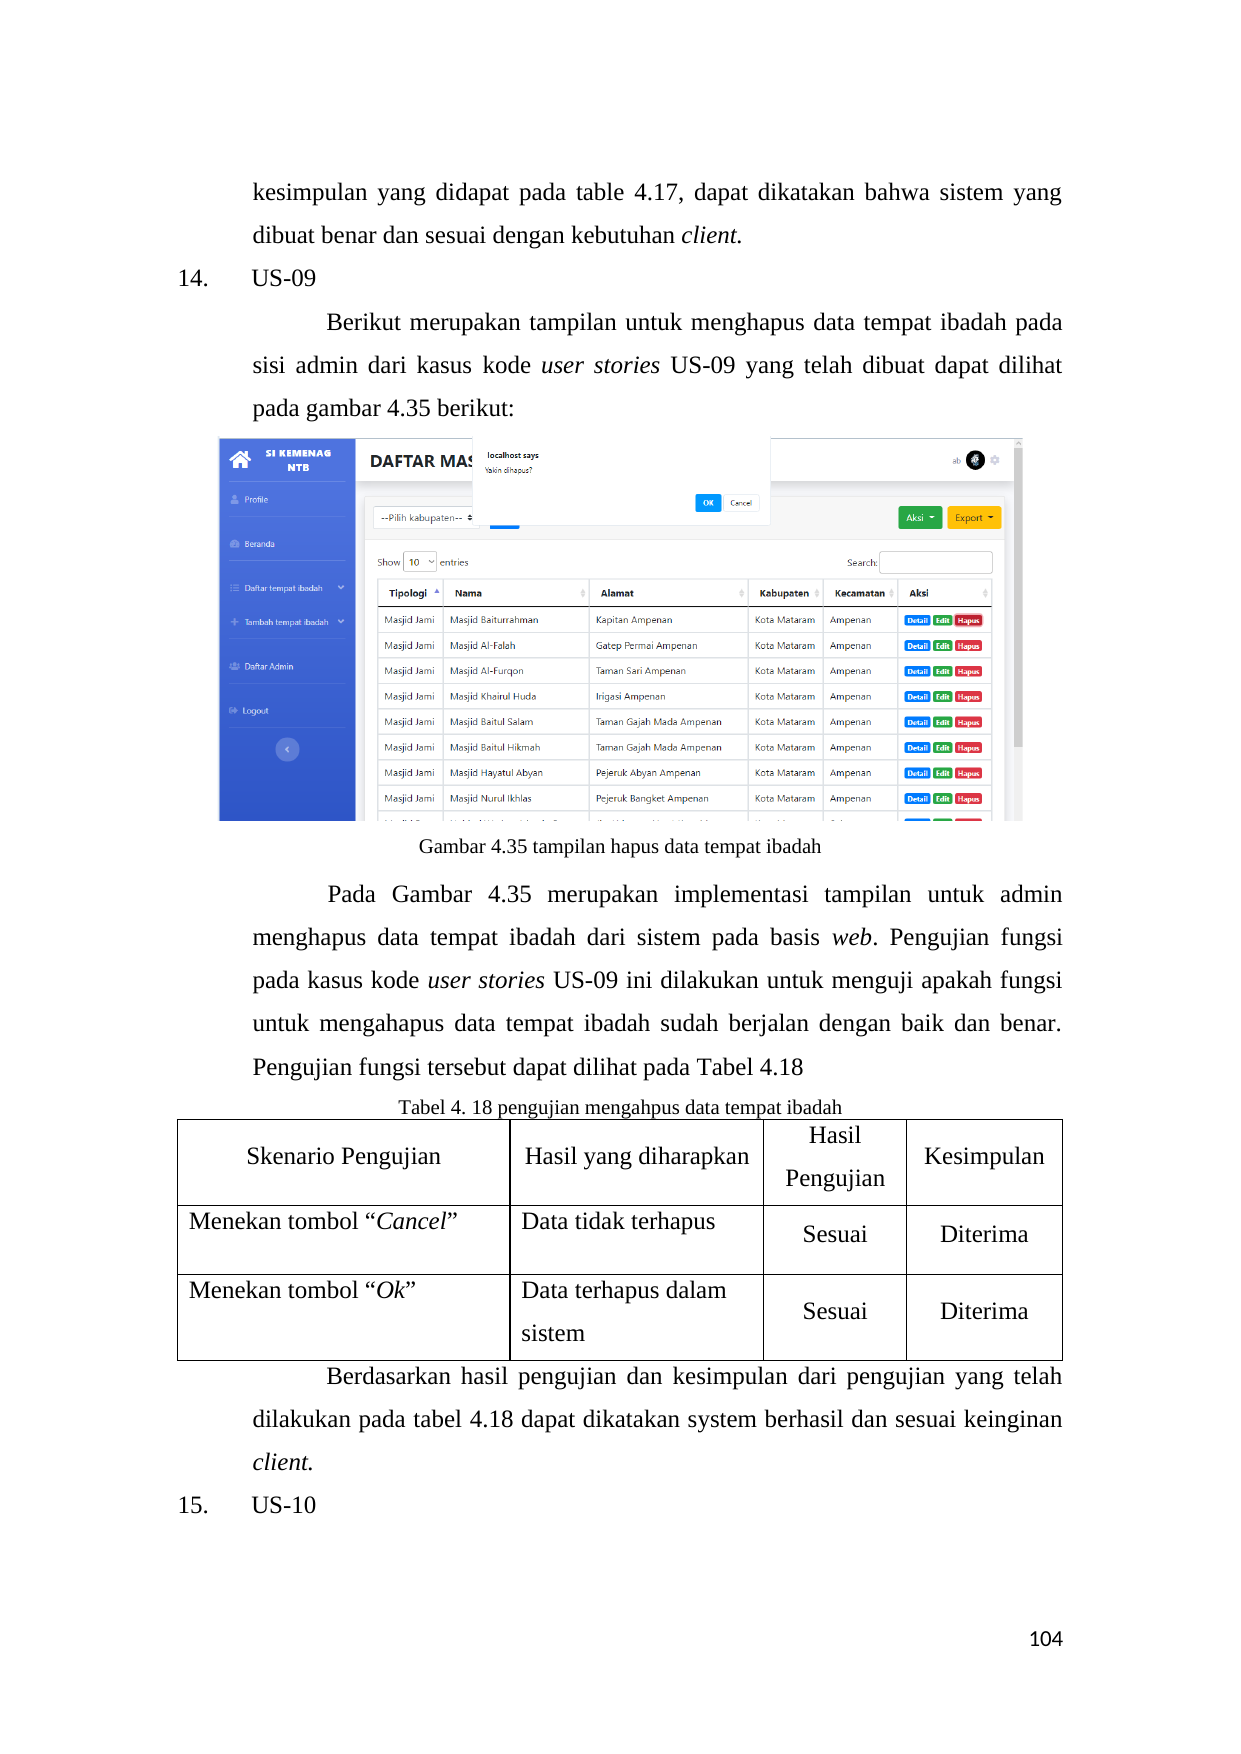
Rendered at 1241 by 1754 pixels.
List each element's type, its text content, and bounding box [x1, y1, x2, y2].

table_cell Data tidak terhapus [511, 1206, 763, 1274]
text Berdasarkan hasil pengujian dan kesimpulan dari pengujian yang telah dilakukan pada tabel 4.18 dapat dikatakan system berhasil dan sesuai keinginan client. [252, 1361, 1063, 1476]
text Gambar 4.35 tampilan hapus data tempat ibadah [177, 834, 1063, 858]
table_cell Sesuai [764, 1206, 906, 1274]
table_cell Diterima [907, 1206, 1062, 1274]
table_header Hasil yang diharapkan [511, 1120, 763, 1205]
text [252, 177, 1063, 249]
list US-09 [177, 263, 1063, 292]
table_cell Data terhapus dalam sistem [511, 1275, 763, 1360]
table_cell Sesuai [764, 1275, 906, 1360]
table_header Kesimpulan [907, 1120, 1062, 1205]
text Tabel 4. 18 pengujian mengahpus data tempat ibadah [177, 1095, 1063, 1119]
text Berikut merupakan tampilan untuk menghapus data tempat ibadah pada sisi admin dari kasus kode user stories US-09 yang telah dibuat dapat dilihat pada gambar 4.35 berikut: [252, 307, 1063, 422]
text Pada Gambar 4.35 merupakan implementasi tampilan untuk admin menghapus data tempat ibadah dari sistem pada basis web. Pengujian fungsi pada kasus kode user stories US-09 ini dilakukan untuk menguji apakah fungsi untuk mengahapus data tempat ibadah sudah berjalan dengan baik dan benar. Pengujian fungsi tersebut dapat dilihat pada Tabel 4.18 [252, 879, 1063, 1080]
list US-10 [177, 1490, 1063, 1519]
table_header Skenario Pengujian [178, 1120, 509, 1205]
table_header Hasil Pengujian [764, 1120, 906, 1205]
picture [217, 436, 1023, 821]
table_cell Menekan tombol “Cancel” [178, 1206, 509, 1274]
table_cell Menekan tombol “Ok” [178, 1275, 509, 1360]
table_cell Diterima [907, 1275, 1062, 1360]
